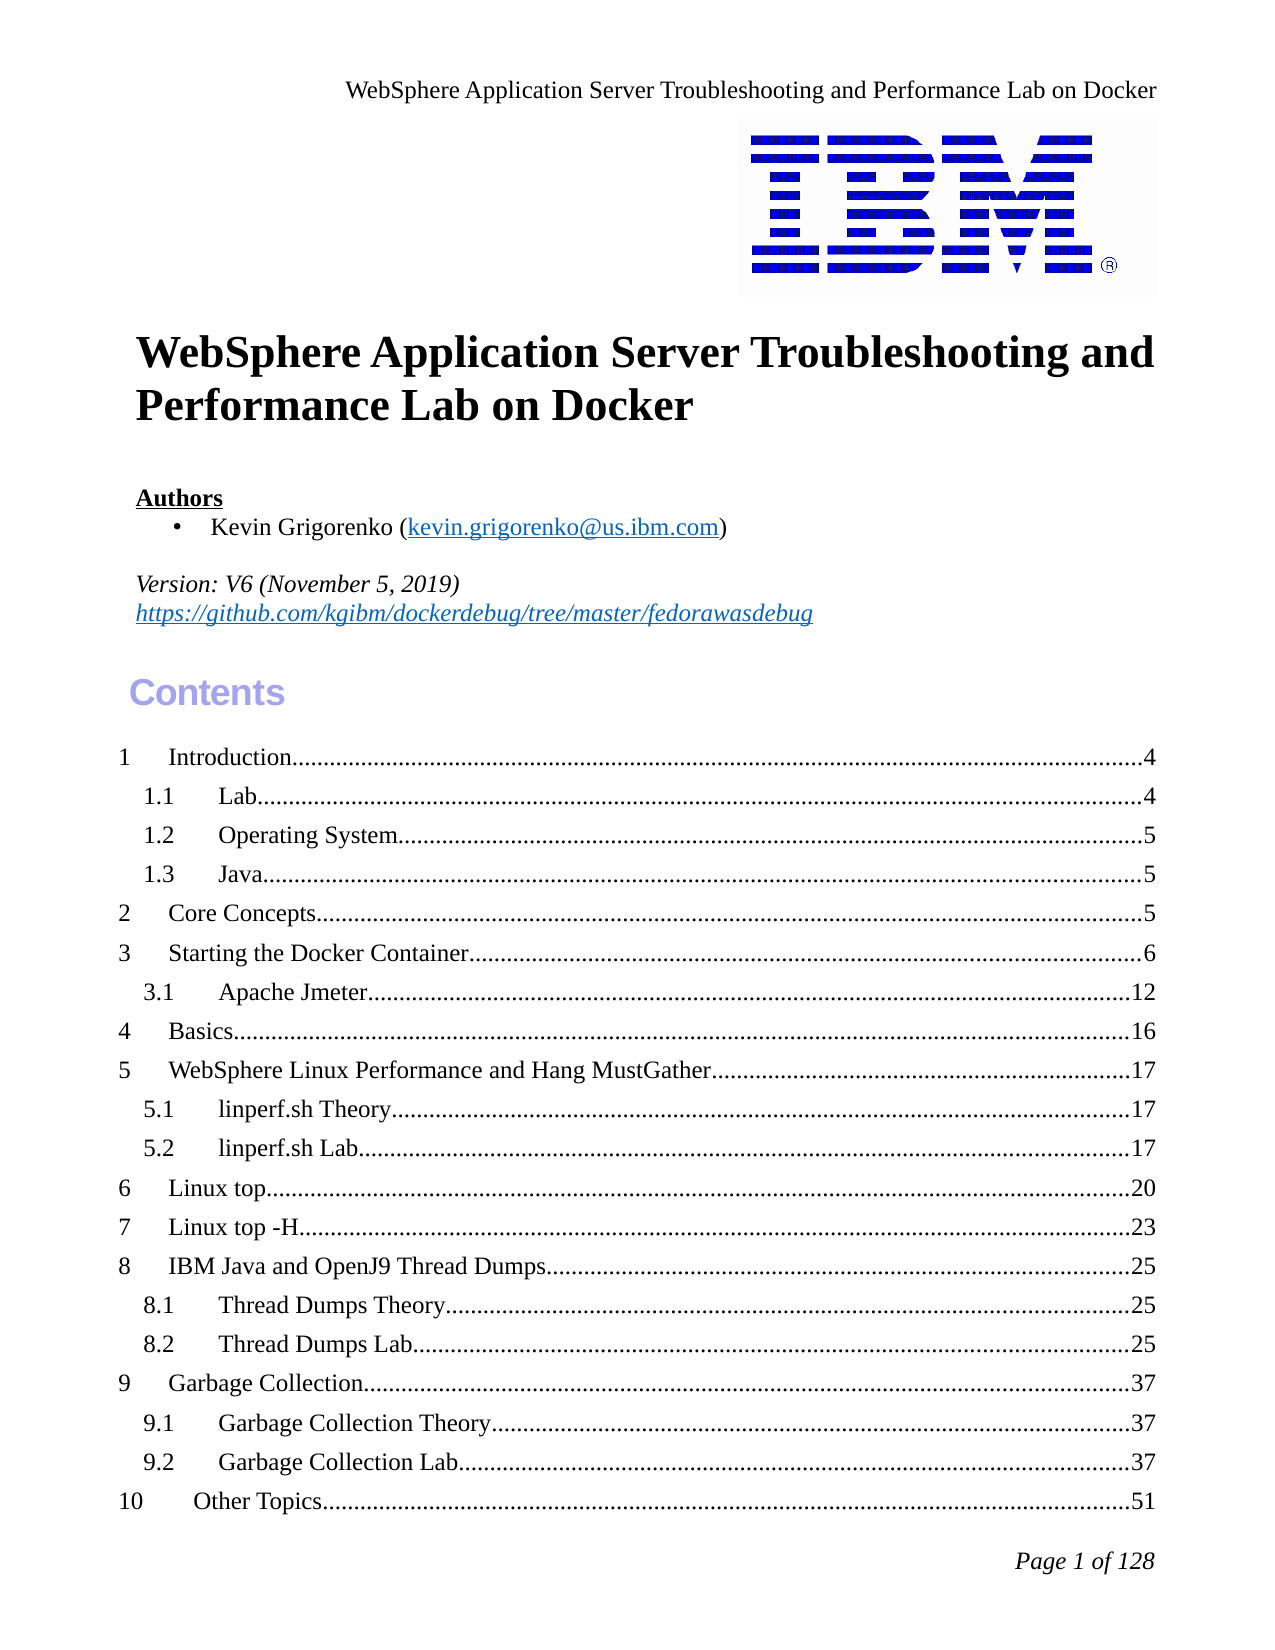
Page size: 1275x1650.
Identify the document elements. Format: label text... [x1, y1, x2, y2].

text 1 Introduction 4 [118, 742, 1157, 771]
text https://github.com/kgibm/dockerdebug/tree/master/fedorawasdebug [135, 598, 1157, 627]
text 9 Garbage Collection 37 [118, 1368, 1157, 1397]
list Kevin Grigorenko (kevin.grigorenko@us.ibm.com) [173, 512, 1157, 541]
text 8 IBM Java and OpenJ9 Thread Dumps 25 [118, 1251, 1157, 1280]
text 1.2 Operating System 5 [143, 820, 1157, 849]
text 4 Basics 16 [118, 1016, 1157, 1045]
text 8.1 Thread Dumps Theory 25 [143, 1290, 1157, 1319]
text Version: V6 (November 5, 2019) [135, 569, 1157, 598]
text 10 Other Topics 51 [118, 1486, 1157, 1515]
text 3.1 Apache Jmeter 12 [143, 977, 1157, 1006]
text 7 Linux top -H 23 [118, 1212, 1157, 1241]
text 3 Starting the Docker Container 6 [118, 938, 1157, 966]
text WebSphere Application Server Troubleshooting and Performance Lab on Docker [135, 325, 1157, 430]
text 8.2 Thread Dumps Lab 25 [143, 1329, 1157, 1358]
text 9.2 Garbage Collection Lab 37 [143, 1447, 1157, 1476]
text 9.1 Garbage Collection Theory 37 [143, 1408, 1157, 1436]
text 5.2 linperf.sh Lab 17 [143, 1133, 1157, 1162]
picture [737, 118, 1157, 297]
text 5 WebSphere Linux Performance and Hang MustGather 17 [118, 1055, 1157, 1084]
text 1.1 Lab 4 [143, 781, 1157, 810]
text Authors [135, 483, 1157, 512]
text 2 Core Concepts 5 [118, 898, 1157, 927]
text Contents [128, 670, 1157, 713]
text 6 Linux top 20 [118, 1173, 1157, 1201]
text 1.3 Java 5 [143, 859, 1157, 888]
text 5.1 linperf.sh Theory 17 [143, 1094, 1157, 1123]
